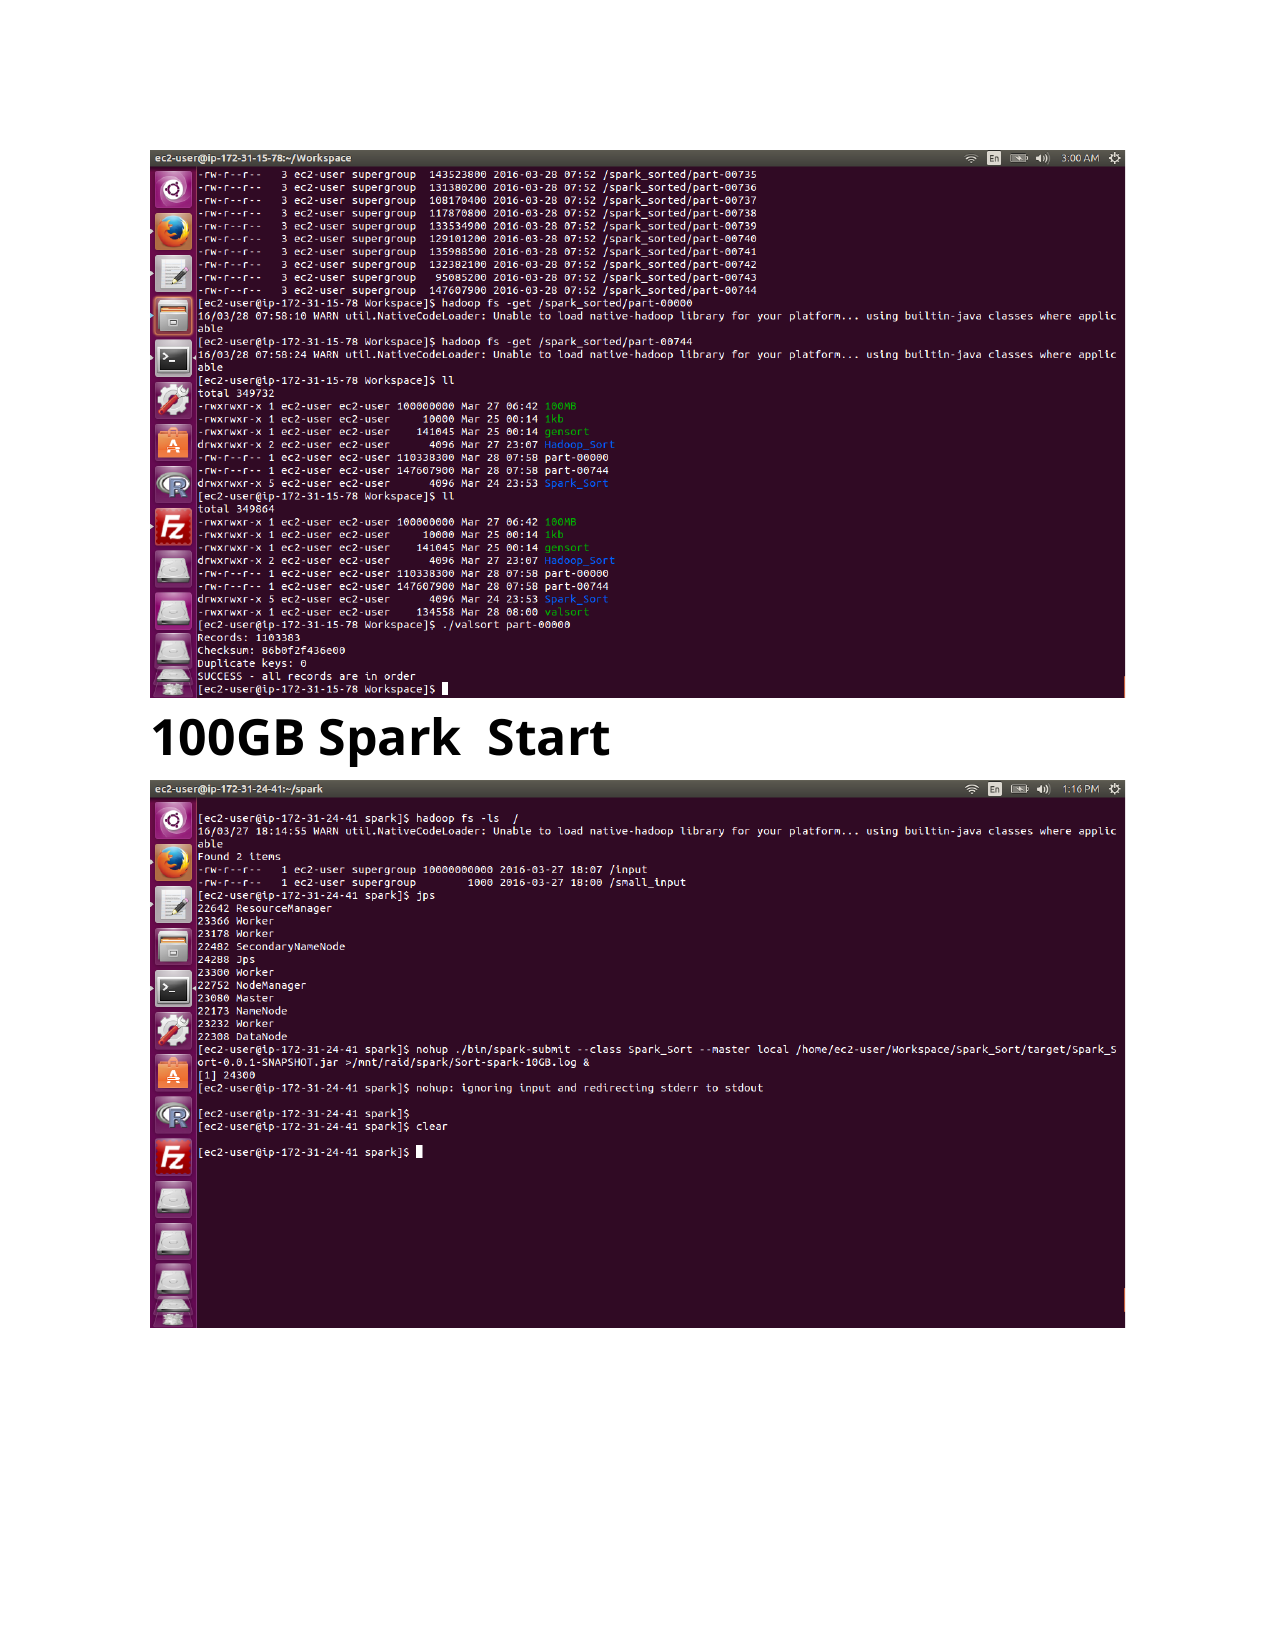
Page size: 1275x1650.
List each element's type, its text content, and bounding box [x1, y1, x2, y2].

picture [150, 150, 1125, 698]
text 100GB Spark Start [150, 702, 1125, 770]
picture [150, 780, 1125, 1328]
